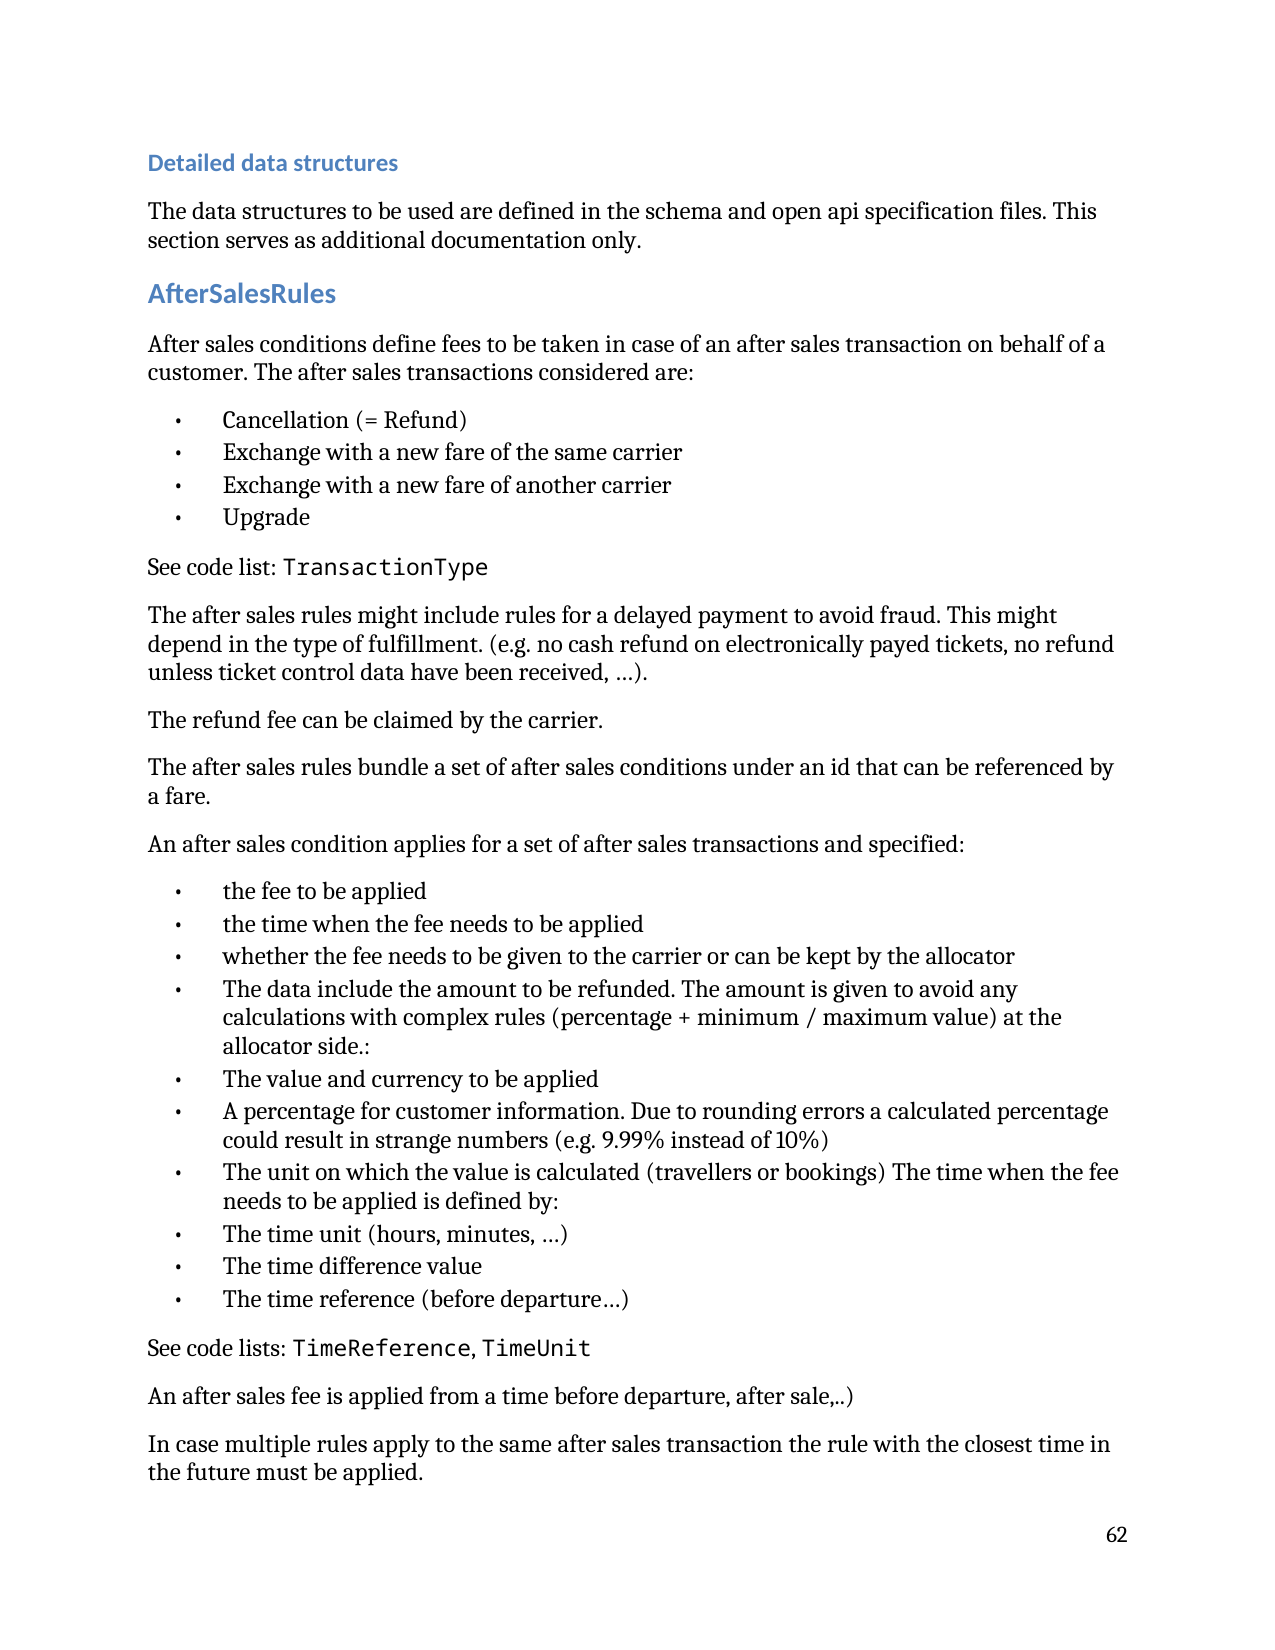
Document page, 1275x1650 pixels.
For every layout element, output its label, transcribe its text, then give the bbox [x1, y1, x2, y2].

text See code list: TransactionType [148, 551, 1127, 582]
text After sales conditions define fees to be taken in case of an after sales transaction on behalf of a customer. The after sales transactions considered are: [148, 329, 1127, 387]
list A percentage for customer information. Due to rounding errors a calculated percentage could result in strange numbers (e.g. 9.99% instead of 10%) [173, 1097, 1127, 1154]
text An after sales fee is applied from a time before departure, after sale,..) [148, 1382, 1127, 1411]
list The time reference (before departure…) [173, 1284, 1127, 1313]
list Exchange with a new fare of another carrier [173, 471, 1127, 499]
text The after sales rules bundle a set of after sales conditions under an id that can be referenced by a fare. [148, 753, 1127, 811]
list Upgrade [173, 503, 1127, 532]
list the fee to be applied [173, 877, 1127, 906]
list The time difference value [173, 1252, 1127, 1281]
text An after sales condition applies for a set of after sales transactions and specified: [148, 829, 1127, 858]
list The data include the amount to be refunded. The amount is given to avoid any calculations with complex rules (percentage + minimum / maximum value) at the allocator side.: [173, 974, 1127, 1061]
text The data structures to be used are defined in the schema and open api specification files. This section serves as additional documentation only. [148, 197, 1127, 254]
text In case multiple rules apply to the same after sales transaction the rule with the closest time in the future must be applied. [148, 1429, 1127, 1487]
text See code lists: TimeReference, TimeUnit [148, 1332, 1127, 1363]
list Cancellation (= Refund) [173, 406, 1127, 434]
list The time unit (hours, minutes, …) [173, 1219, 1127, 1248]
subtitle AfterSalesRules [148, 275, 1127, 311]
list The unit on which the value is calculated (travellers or bookings) The time when the fee needs to be applied is defined by: [173, 1158, 1127, 1216]
list whether the fee needs to be given to the carrier or can be kept by the allocator [173, 942, 1127, 971]
list Exchange with a new fare of the same carrier [173, 438, 1127, 467]
text The after sales rules might include rules for a delayed payment to avoid fraud. This might depend in the type of fulfillment. (e.g. no cash refund on electronically payed tickets, no refund unless ticket control data have been received, …). [148, 601, 1127, 687]
subtitle Detailed data structures [148, 148, 1127, 178]
text The refund fee can be claimed by the carrier. [148, 706, 1127, 734]
list the time when the fee needs to be applied [173, 909, 1127, 938]
list The value and currency to be applied [173, 1064, 1127, 1093]
